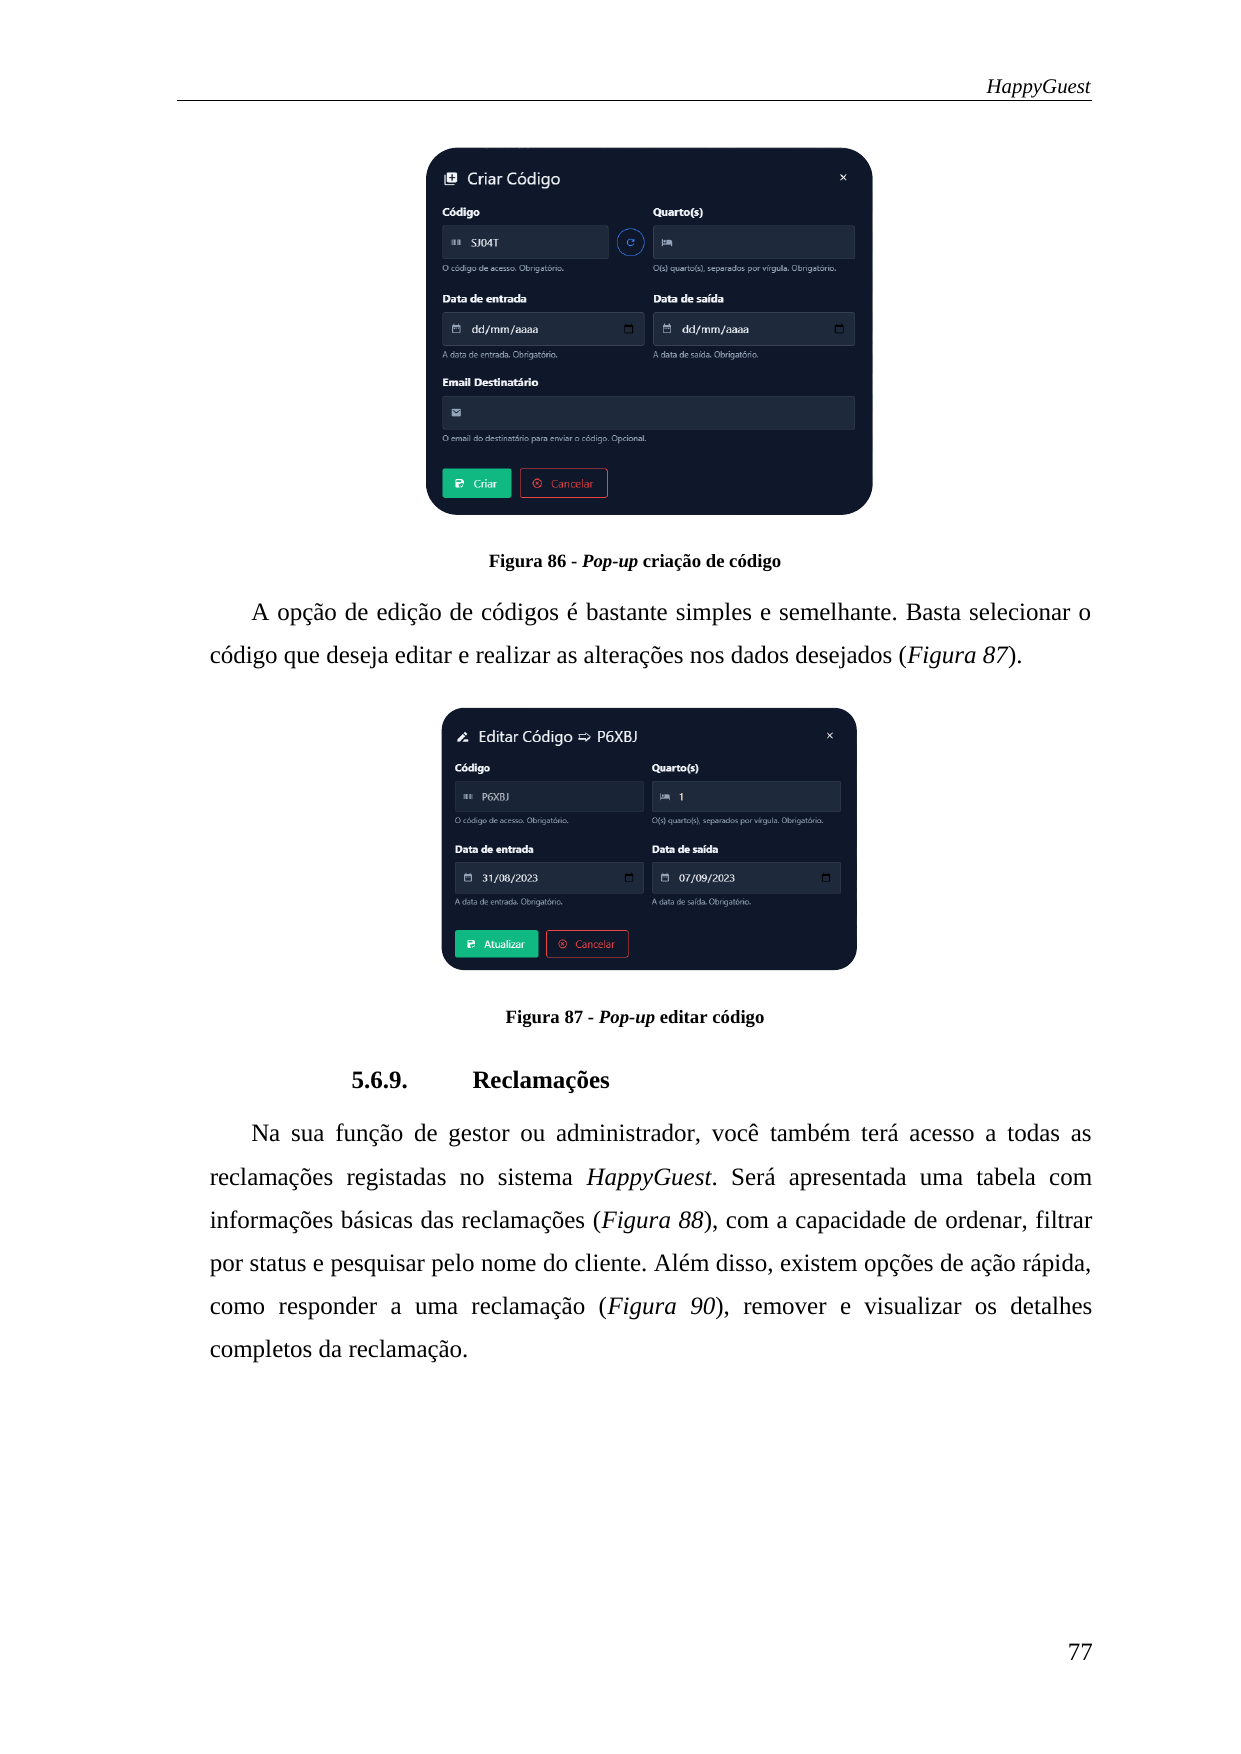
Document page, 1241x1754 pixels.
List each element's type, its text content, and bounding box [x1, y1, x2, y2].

text Na sua função de gestor ou administrador, você também terá acesso a todas as reclamações registadas no sistema HappyGuest. Será apresentada uma tabela com informações básicas das reclamações (Figura 88), com a capacidade de ordenar, filtrar por status e pesquisar pelo nome do cliente. Além disso, existem opções de ação rápida, como responder a uma reclamação (Figura 90), remover e visualizar os detalhes completos da reclamação. [209, 1118, 1092, 1363]
text Figura 87 - Pop-up editar código [177, 1006, 1092, 1027]
text Figura 86 - Pop-up criação de código [177, 550, 1092, 572]
picture [426, 147, 873, 515]
picture [441, 707, 857, 971]
text A opção de edição de códigos é bastante simples e semelhante. Basta selecionar o código que deseja editar e realizar as alterações nos dados desejados (Figura 87). [209, 597, 1092, 668]
subtitle Reclamações [310, 1065, 1092, 1093]
